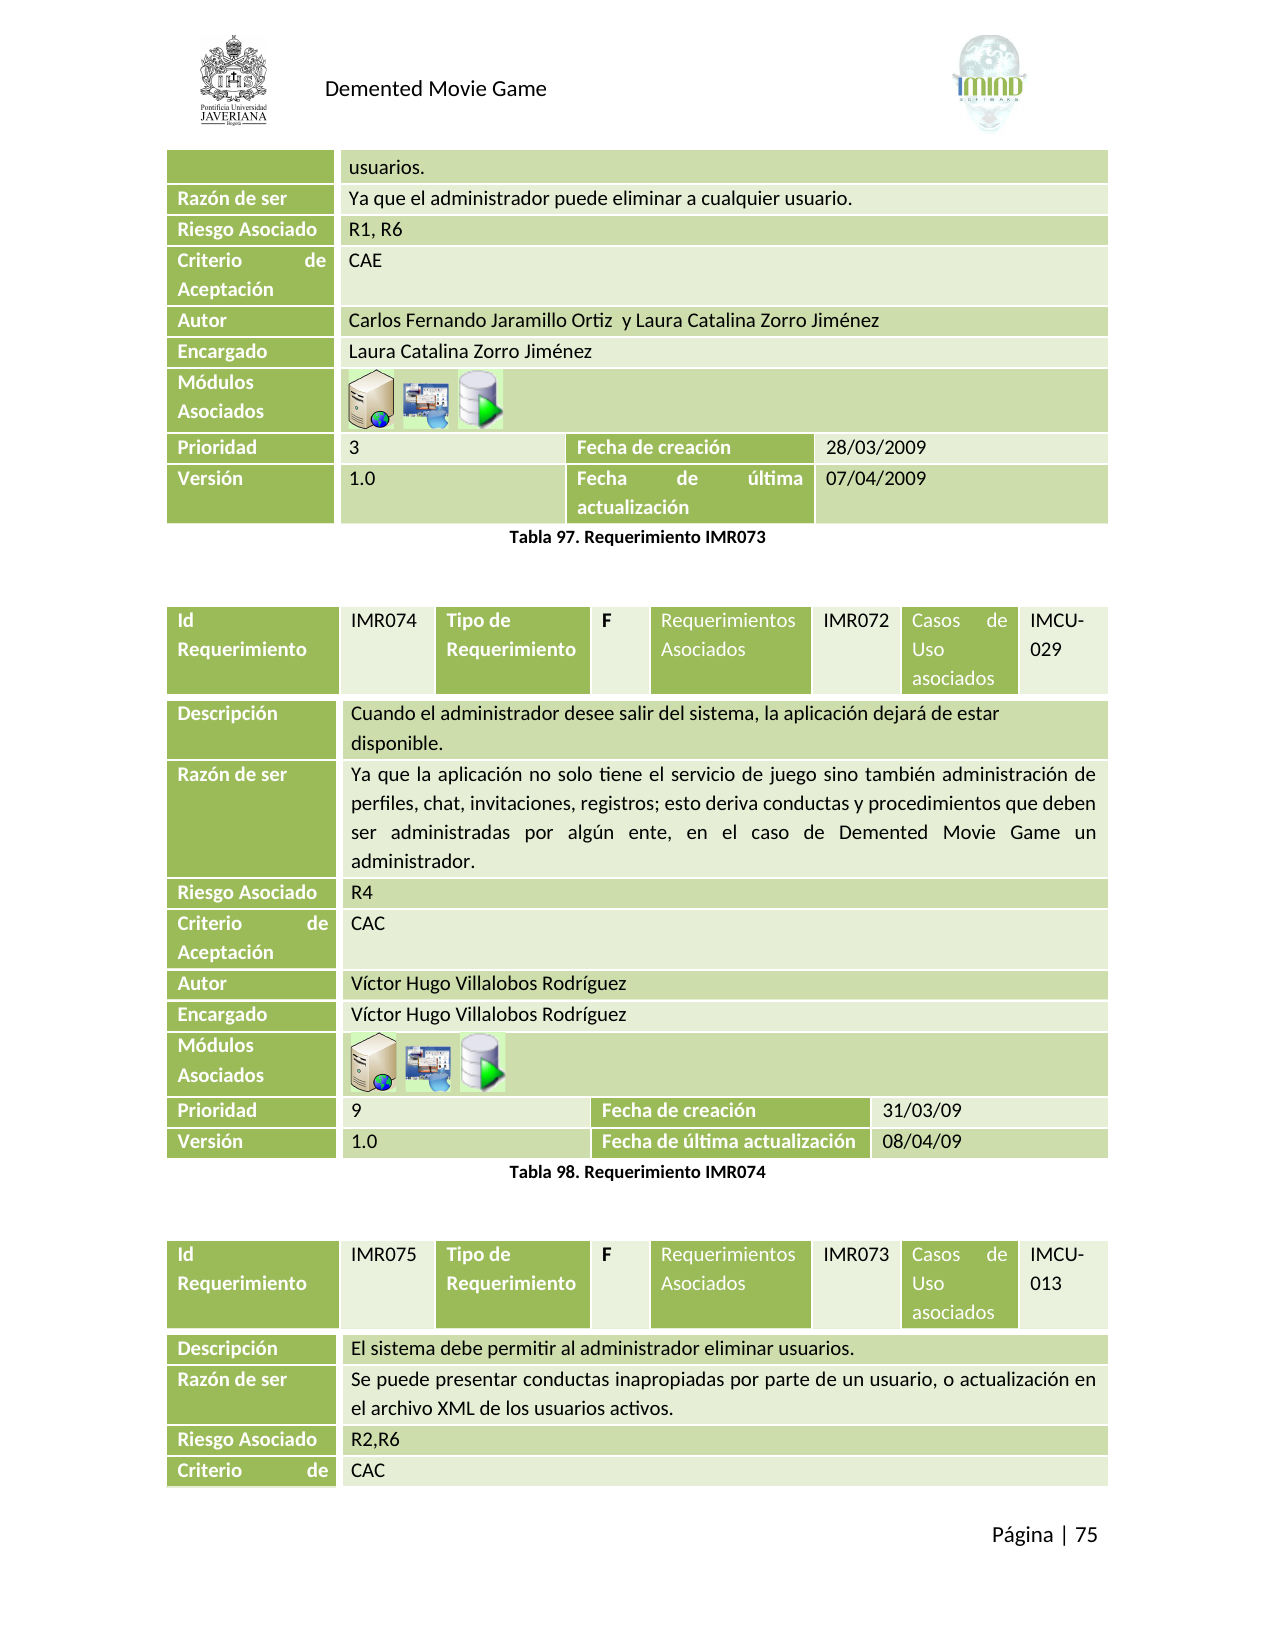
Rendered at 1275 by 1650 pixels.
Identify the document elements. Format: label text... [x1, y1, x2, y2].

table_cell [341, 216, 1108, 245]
picture [348, 369, 394, 429]
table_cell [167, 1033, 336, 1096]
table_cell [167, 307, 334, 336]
picture [403, 383, 449, 429]
picture [458, 369, 504, 429]
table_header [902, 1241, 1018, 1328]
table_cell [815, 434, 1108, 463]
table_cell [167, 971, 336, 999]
picture [405, 1046, 451, 1092]
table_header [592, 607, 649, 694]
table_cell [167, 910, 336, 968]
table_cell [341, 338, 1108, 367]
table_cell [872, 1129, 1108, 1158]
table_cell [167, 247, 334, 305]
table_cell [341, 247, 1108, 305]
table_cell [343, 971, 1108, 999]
picture [200, 35, 267, 126]
text Tabla 97. Requerimiento IMR073 [177, 526, 1098, 548]
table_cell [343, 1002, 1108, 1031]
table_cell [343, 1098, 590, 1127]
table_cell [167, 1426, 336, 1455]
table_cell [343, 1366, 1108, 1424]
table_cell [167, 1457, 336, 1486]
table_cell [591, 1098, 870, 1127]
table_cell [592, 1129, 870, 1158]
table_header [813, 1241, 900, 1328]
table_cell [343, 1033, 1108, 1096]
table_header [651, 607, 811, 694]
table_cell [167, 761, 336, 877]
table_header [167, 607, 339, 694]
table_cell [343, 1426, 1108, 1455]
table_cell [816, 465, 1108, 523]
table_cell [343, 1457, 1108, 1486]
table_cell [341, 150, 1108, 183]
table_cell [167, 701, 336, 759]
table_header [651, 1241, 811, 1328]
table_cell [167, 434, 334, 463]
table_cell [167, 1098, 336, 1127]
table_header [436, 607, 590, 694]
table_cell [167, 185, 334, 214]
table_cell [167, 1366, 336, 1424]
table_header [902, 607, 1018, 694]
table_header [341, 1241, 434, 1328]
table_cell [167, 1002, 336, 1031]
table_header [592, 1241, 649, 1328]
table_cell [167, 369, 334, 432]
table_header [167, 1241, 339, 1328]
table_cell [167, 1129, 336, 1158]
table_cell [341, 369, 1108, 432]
picture [951, 35, 1033, 138]
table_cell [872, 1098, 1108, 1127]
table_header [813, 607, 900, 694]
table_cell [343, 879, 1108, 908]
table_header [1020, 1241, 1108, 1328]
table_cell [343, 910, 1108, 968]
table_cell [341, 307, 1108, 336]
text Tabla 98. Requerimiento IMR074 [177, 1160, 1098, 1183]
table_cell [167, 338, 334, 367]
picture [350, 1032, 397, 1092]
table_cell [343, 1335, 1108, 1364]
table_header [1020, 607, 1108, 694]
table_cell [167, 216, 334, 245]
picture [460, 1032, 506, 1092]
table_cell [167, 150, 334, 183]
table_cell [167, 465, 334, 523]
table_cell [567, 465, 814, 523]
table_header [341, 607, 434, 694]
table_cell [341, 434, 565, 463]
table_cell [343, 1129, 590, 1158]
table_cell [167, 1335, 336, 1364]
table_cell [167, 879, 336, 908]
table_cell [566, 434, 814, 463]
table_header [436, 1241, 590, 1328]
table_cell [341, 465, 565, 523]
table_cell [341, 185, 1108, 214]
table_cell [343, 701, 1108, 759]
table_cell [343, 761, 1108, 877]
